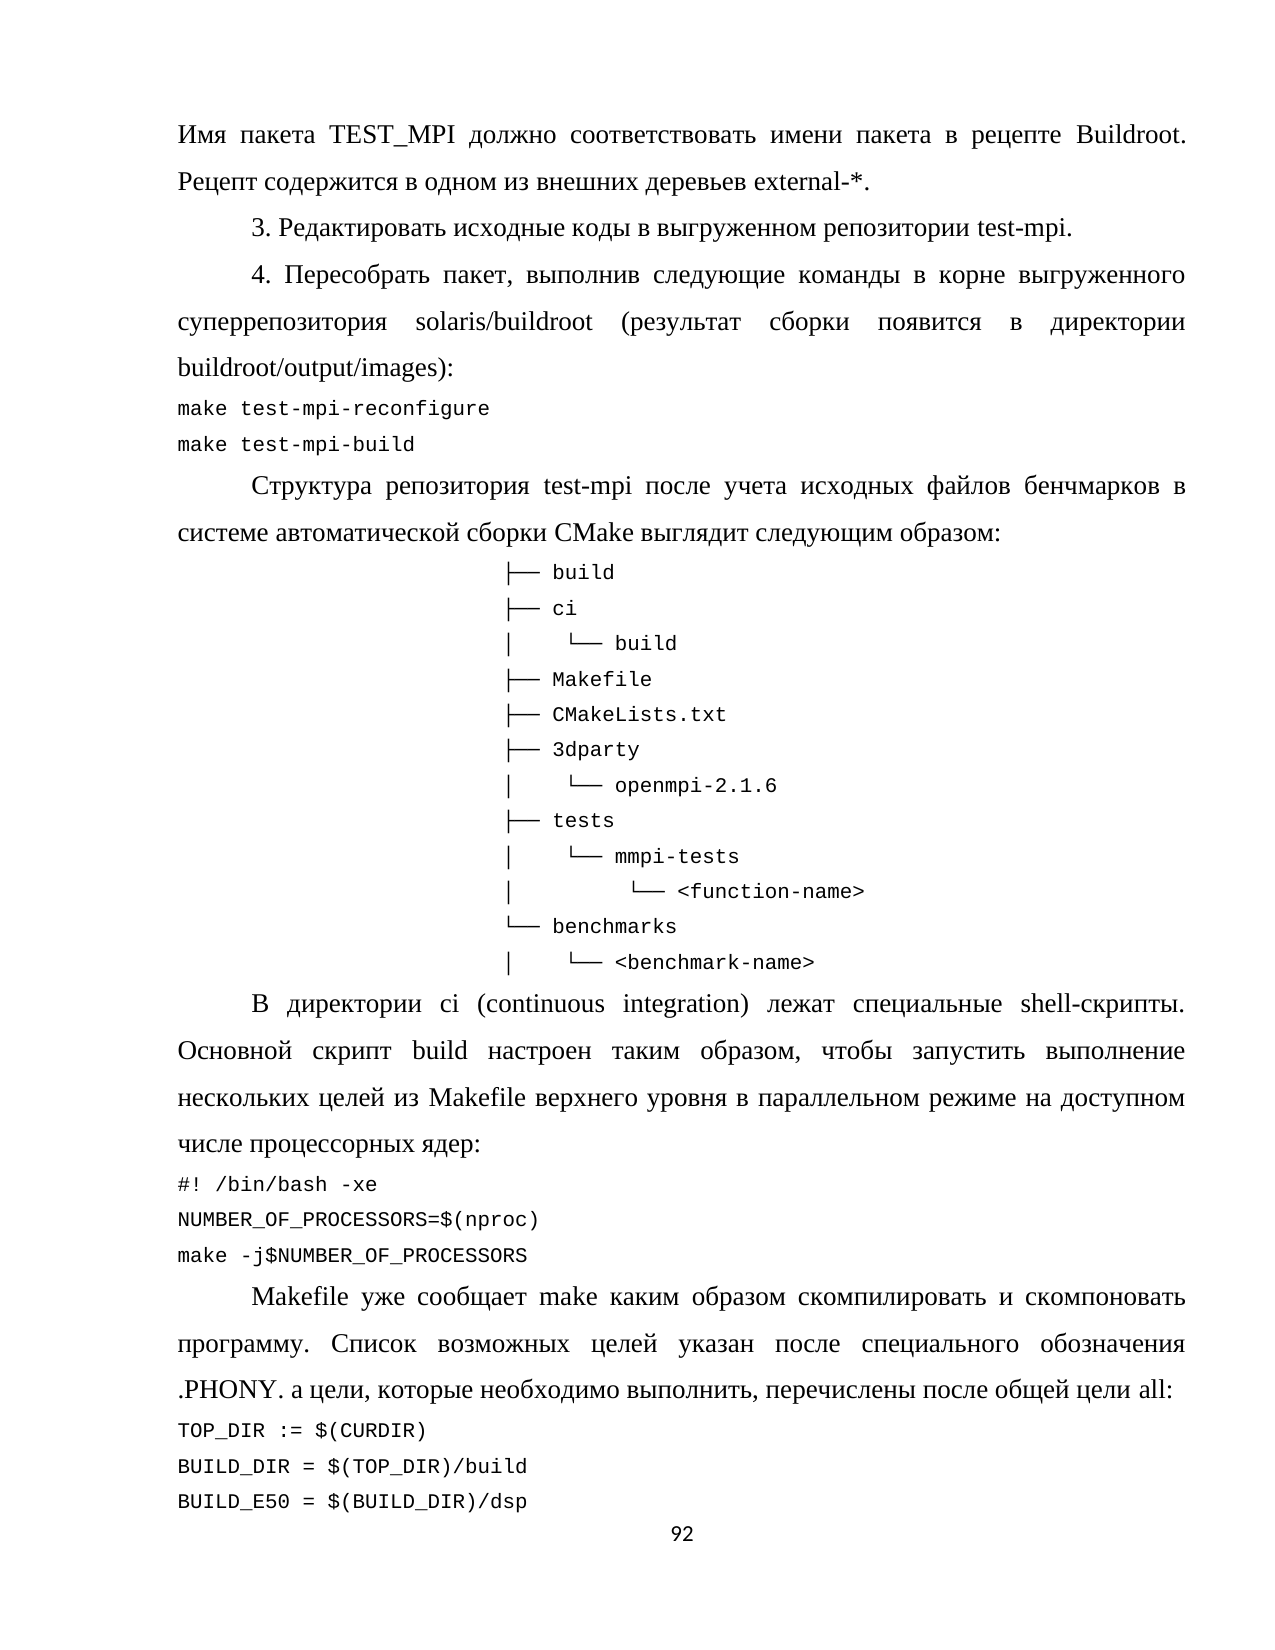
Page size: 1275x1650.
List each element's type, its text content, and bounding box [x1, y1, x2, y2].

text 4. Пересобрать пакет, выполнив следующие команды в корне выгруженного суперрепозитория solaris/buildroot (результат сборки появится в директории buildroot/output/images): [177, 258, 1186, 383]
text │ └── openmpi-2.1.6 [509, 775, 1186, 798]
text Структура репозитория test-mpi после учета исходных файлов бенчмарков в системе автоматической сборки CMake выглядит следующим образом: [177, 469, 1186, 547]
text make -j$NUMBER_OF_PROCESSORS [177, 1245, 1186, 1268]
text NUMBER_OF_PROCESSORS=$(nproc) [177, 1209, 1186, 1233]
text В директории ci (continuous integration) лежат специальные shell-скрипты. Основной скрипт build настроен таким образом, чтобы запустить выполнение нескольких целей из Makefile верхнего уровня в параллельном режиме на доступном числе процессорных ядер: [177, 987, 1186, 1158]
text │ └── mmpi-tests [509, 846, 1186, 869]
text ├── 3dparty [502, 739, 1186, 763]
text TOP_DIR := $(CURDIR) [177, 1420, 1186, 1444]
text └── benchmarks [502, 916, 1186, 940]
text ├── build [502, 562, 1186, 586]
text │ └── build [502, 633, 1186, 657]
text ├── CMakeLists.txt [502, 704, 1186, 728]
text BUILD_E50 = $(BUILD_DIR)/dsp [177, 1491, 1186, 1515]
text Имя пакета TEST_MPI должно соответствовать имени пакета в рецепте Buildroot. Рецепт содержится в одном из внешних деревьев external-*. [177, 118, 1186, 196]
text ├── Makefile [502, 668, 1186, 692]
text BUILD_DIR = $(TOP_DIR)/build [177, 1456, 1186, 1479]
text │ └── <function-name> [502, 881, 1186, 905]
text make test-mpi-build [177, 433, 1186, 457]
text 3. Редактировать исходные коды в выгруженном репозитории test-mpi. [177, 211, 1186, 243]
text ├── ci [509, 598, 1186, 621]
text Makefile уже сообщает make каким образом скомпилировать и скомпоновать программу. Список возможных целей указан после специального обозначения .PHONY. а цели, которые необходимо выполнить, перечислены после общей цели all: [177, 1280, 1186, 1405]
text ├── tests [502, 810, 1186, 834]
text make test-mpi-reconfigure [177, 398, 1186, 422]
text #! /bin/bash -xe [177, 1174, 1186, 1198]
text │ └── <benchmark-name> [502, 952, 1186, 976]
